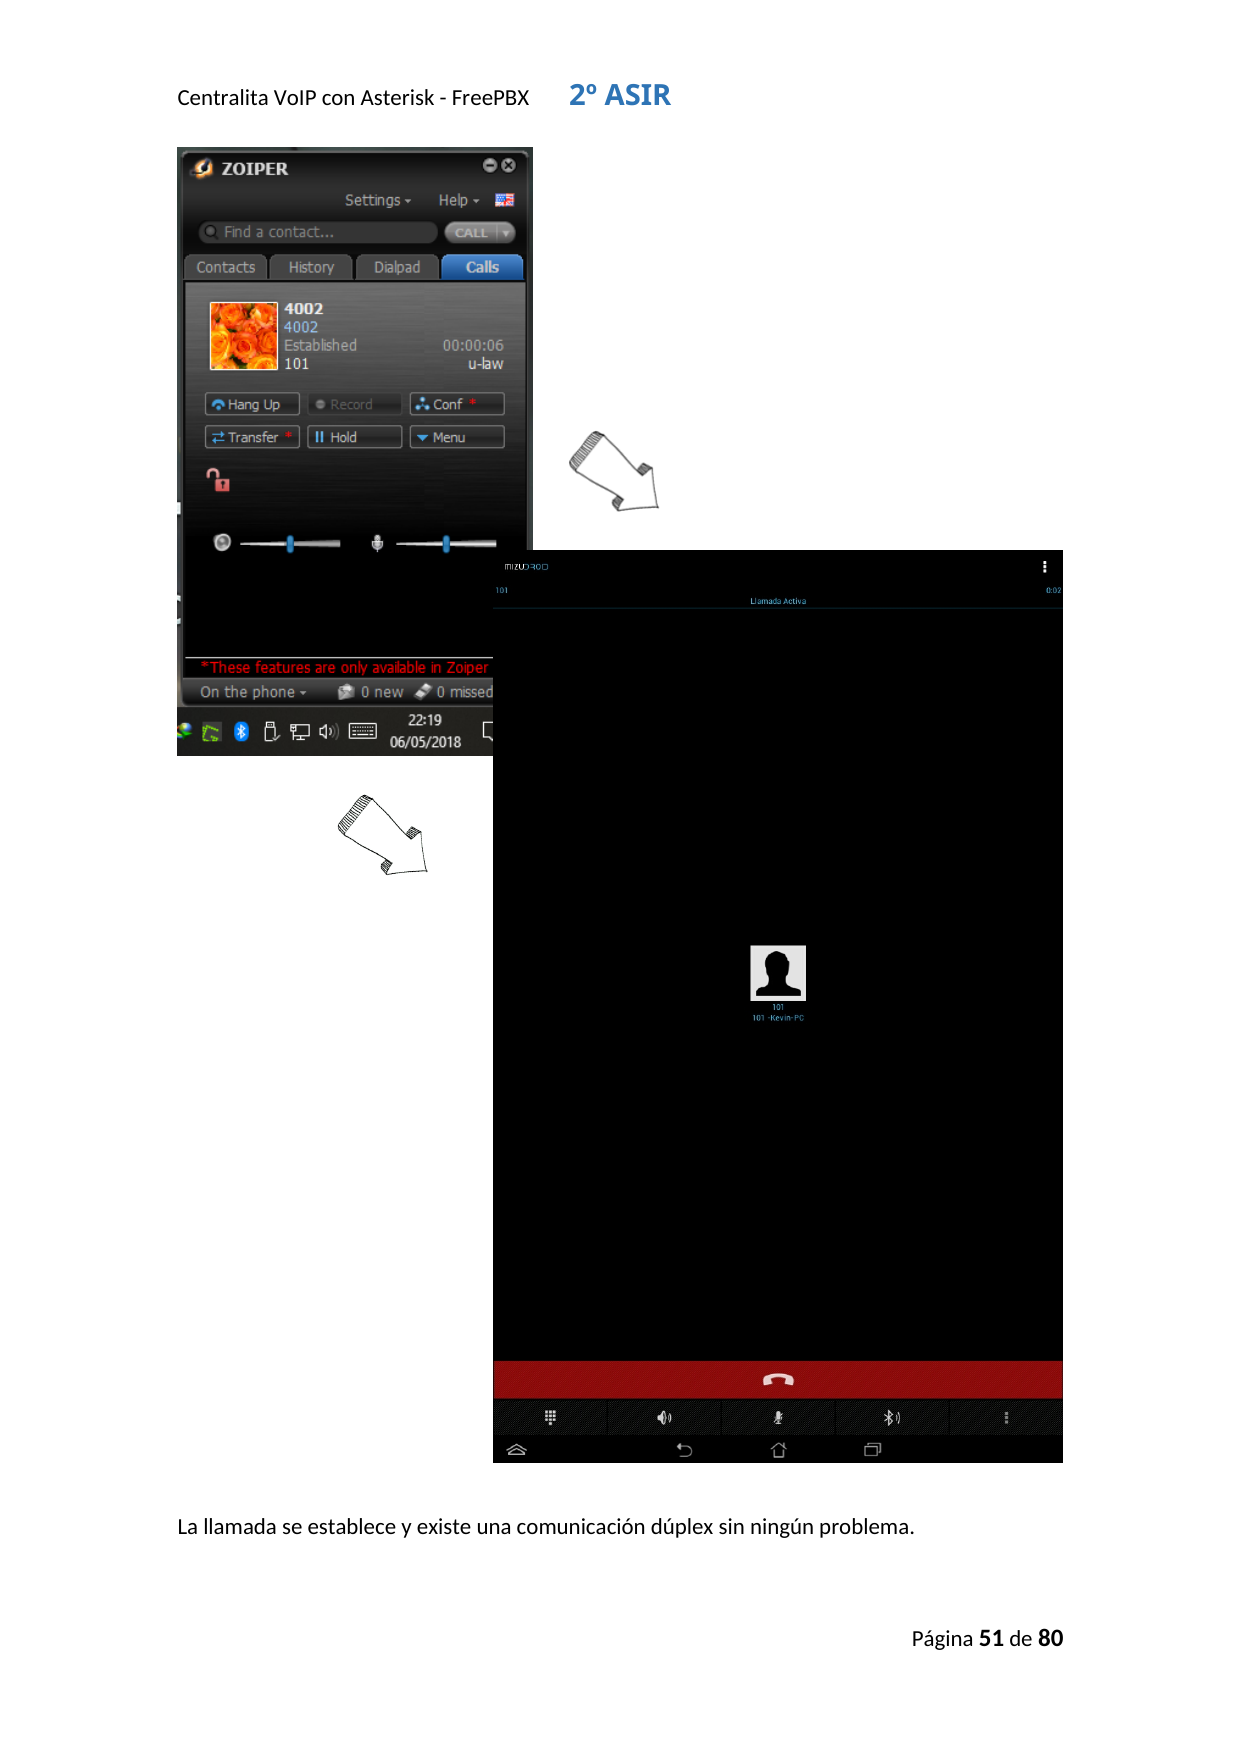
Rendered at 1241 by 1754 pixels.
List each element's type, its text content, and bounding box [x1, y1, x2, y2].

picture [316, 769, 461, 913]
text La llamada se establece y existe una comunicación dúplex sin ningún problema. [177, 1512, 1063, 1541]
picture [177, 147, 1063, 1463]
